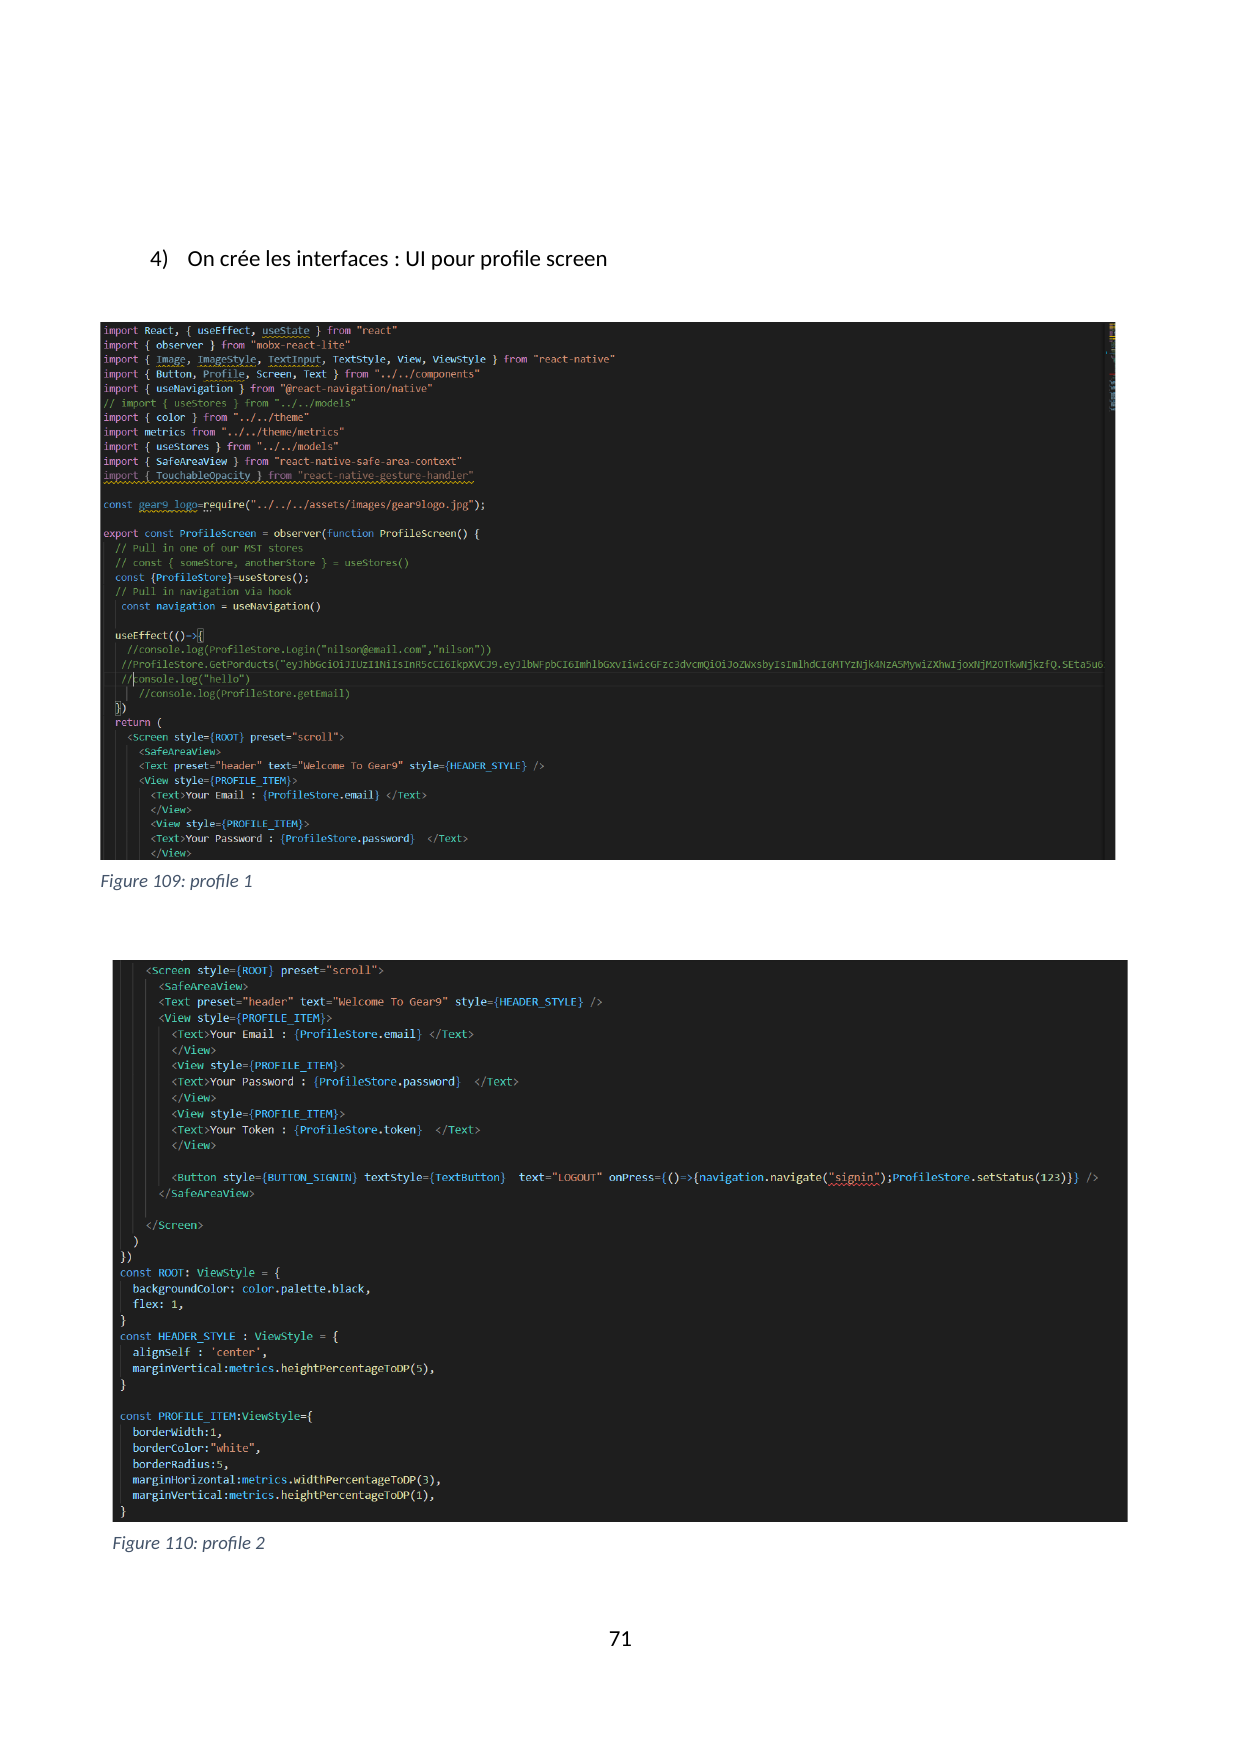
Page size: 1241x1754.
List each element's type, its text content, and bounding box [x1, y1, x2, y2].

picture [112, 960, 1128, 1522]
picture [100, 322, 1116, 860]
list On crée les interfaces : UI pour profile screen [150, 244, 1128, 272]
